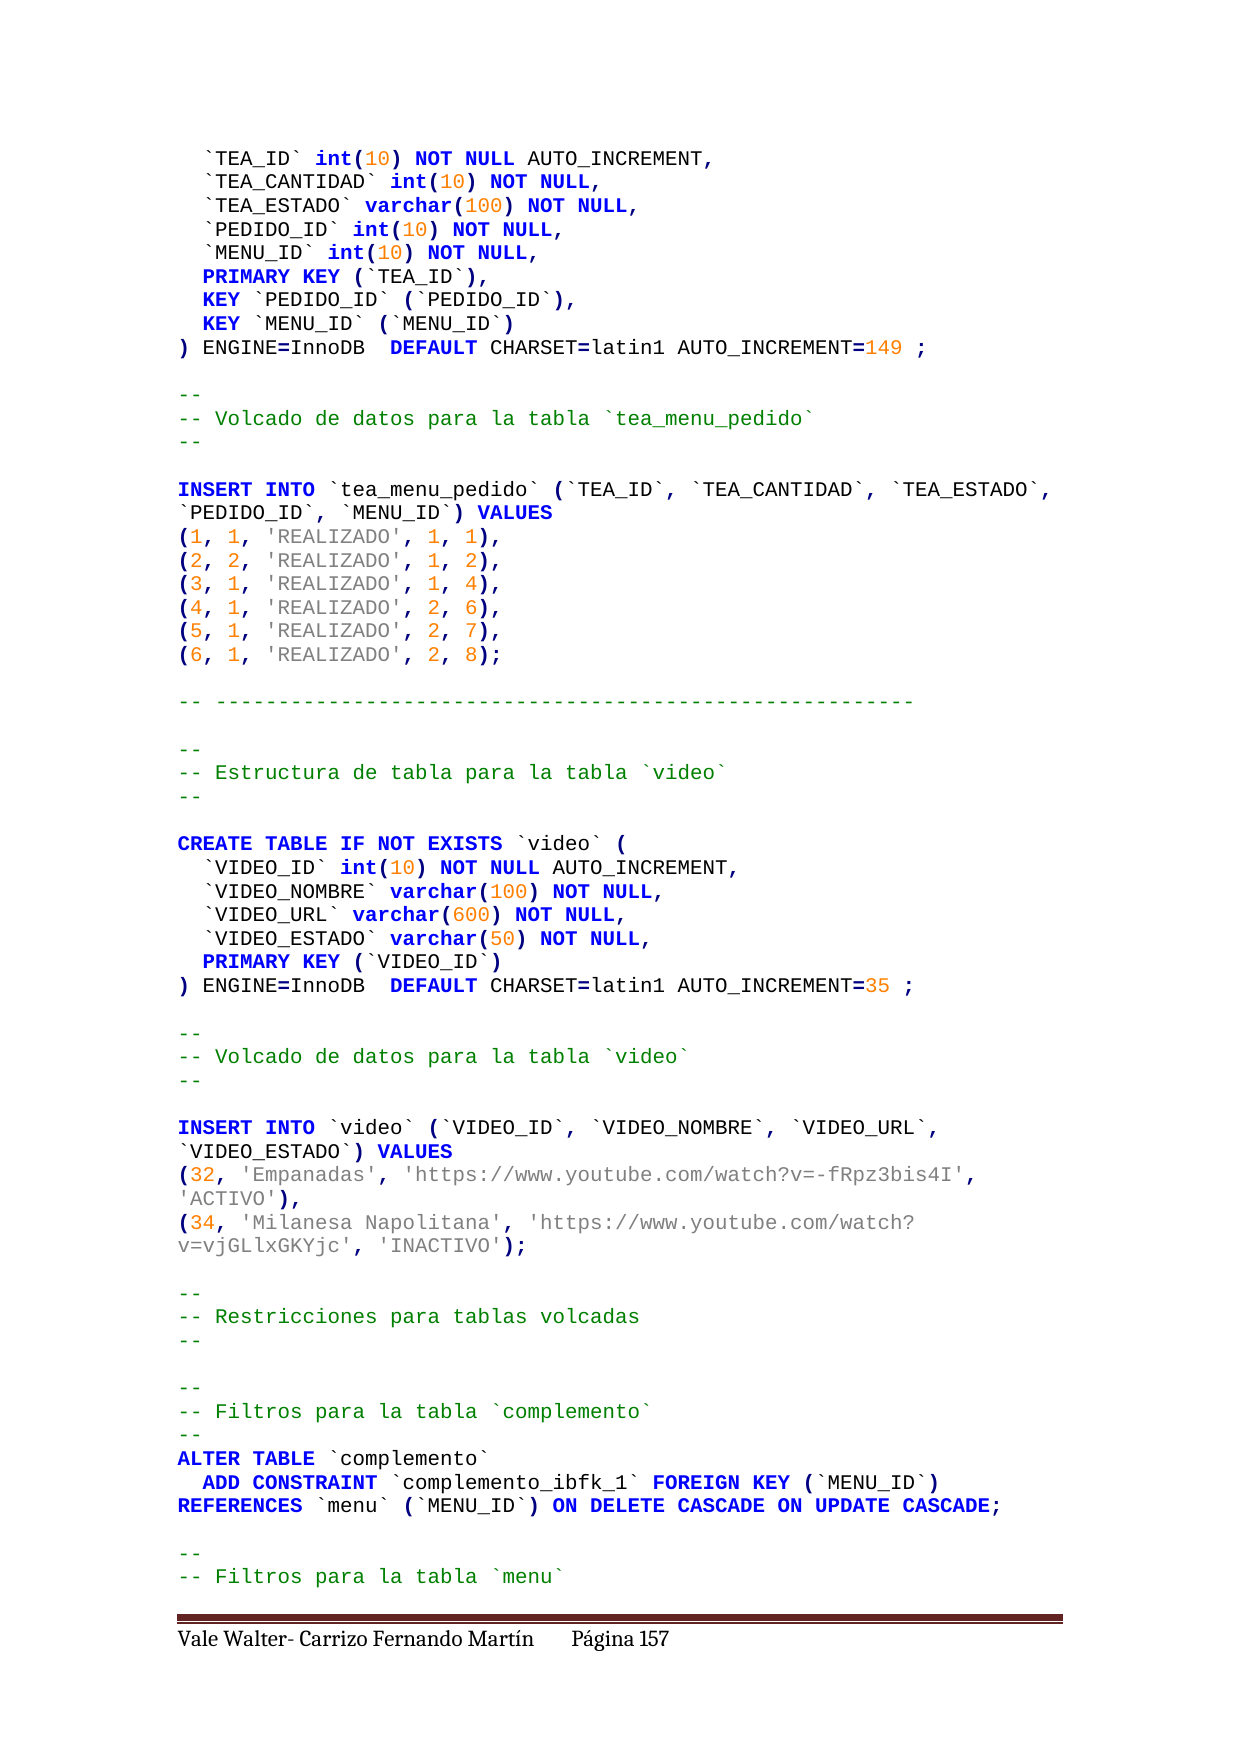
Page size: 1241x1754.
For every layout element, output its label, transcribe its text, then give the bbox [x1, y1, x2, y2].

text KEY `MENU_ID` (`MENU_ID`) [177, 313, 1063, 337]
text ) ENGINE=InnoDB DEFAULT CHARSET=latin1 AUTO_INCREMENT=149 ; [177, 337, 1063, 360]
text -- Volcado de datos para la tabla `video` [177, 1046, 1063, 1070]
text KEY `PEDIDO_ID` (`PEDIDO_ID`), [177, 289, 1063, 313]
text `MENU_ID` int(10) NOT NULL, [177, 242, 1063, 266]
text `VIDEO_NOMBRE` varchar(100) NOT NULL, [177, 881, 1063, 904]
text `VIDEO_URL` varchar(600) NOT NULL, [177, 904, 1063, 928]
text -- Estructura de tabla para la tabla `video` [177, 762, 1063, 786]
text -- [177, 786, 1063, 810]
text ADD CONSTRAINT `complemento_ibfk_1` FOREIGN KEY (`MENU_ID`) REFERENCES `menu` (`MENU_ID`) ON DELETE CASCADE ON UPDATE CASCADE; [177, 1472, 1063, 1519]
text CREATE TABLE IF NOT EXISTS `video` ( [177, 833, 1063, 857]
text -- [177, 739, 1063, 762]
text (3, 1, 'REALIZADO', 1, 4), [177, 573, 1063, 597]
text -- Filtros para la tabla `complemento` [177, 1401, 1063, 1424]
text (6, 1, 'REALIZADO', 2, 8); [177, 644, 1063, 668]
text PRIMARY KEY (`VIDEO_ID`) [177, 952, 1063, 975]
text `PEDIDO_ID` int(10) NOT NULL, [177, 218, 1063, 242]
text -- [177, 431, 1063, 455]
text -- [177, 1022, 1063, 1046]
text INSERT INTO `video` (`VIDEO_ID`, `VIDEO_NOMBRE`, `VIDEO_URL`, `VIDEO_ESTADO`) VALUES [177, 1117, 1063, 1164]
text (1, 1, 'REALIZADO', 1, 1), [177, 526, 1063, 549]
text ALTER TABLE `complemento` [177, 1448, 1063, 1472]
text (32, 'Empanadas', 'https://www.youtube.com/watch?v=-fRpz3bis4I', 'ACTIVO'), [177, 1164, 1063, 1212]
text (5, 1, 'REALIZADO', 2, 7), [177, 621, 1063, 644]
text ) ENGINE=InnoDB DEFAULT CHARSET=latin1 AUTO_INCREMENT=35 ; [177, 975, 1063, 999]
text -- [177, 1377, 1063, 1401]
text -- Restricciones para tablas volcadas [177, 1306, 1063, 1330]
text (34, 'Milanesa Napolitana', 'https://www.youtube.com/watch?v=vjGLlxGKYjc', 'INACTIVO'); [177, 1212, 1063, 1259]
text -- [177, 1330, 1063, 1353]
text `TEA_ESTADO` varchar(100) NOT NULL, [177, 195, 1063, 218]
text `TEA_ID` int(10) NOT NULL AUTO_INCREMENT, [177, 148, 1063, 171]
text `VIDEO_ID` int(10) NOT NULL AUTO_INCREMENT, [177, 857, 1063, 881]
text -- [177, 1543, 1063, 1566]
text -- [177, 1424, 1063, 1448]
text (2, 2, 'REALIZADO', 1, 2), [177, 549, 1063, 573]
text -- -------------------------------------------------------- [177, 691, 1063, 715]
text `VIDEO_ESTADO` varchar(50) NOT NULL, [177, 928, 1063, 952]
text -- Filtros para la tabla `menu` [177, 1566, 1063, 1590]
text `TEA_CANTIDAD` int(10) NOT NULL, [177, 171, 1063, 195]
text INSERT INTO `tea_menu_pedido` (`TEA_ID`, `TEA_CANTIDAD`, `TEA_ESTADO`, `PEDIDO_ID`, `MENU_ID`) VALUES [177, 479, 1063, 526]
text -- [177, 1070, 1063, 1093]
text -- Volcado de datos para la tabla `tea_menu_pedido` [177, 408, 1063, 431]
text -- [177, 1283, 1063, 1306]
text (4, 1, 'REALIZADO', 2, 6), [177, 597, 1063, 621]
text PRIMARY KEY (`TEA_ID`), [177, 266, 1063, 289]
text -- [177, 384, 1063, 408]
